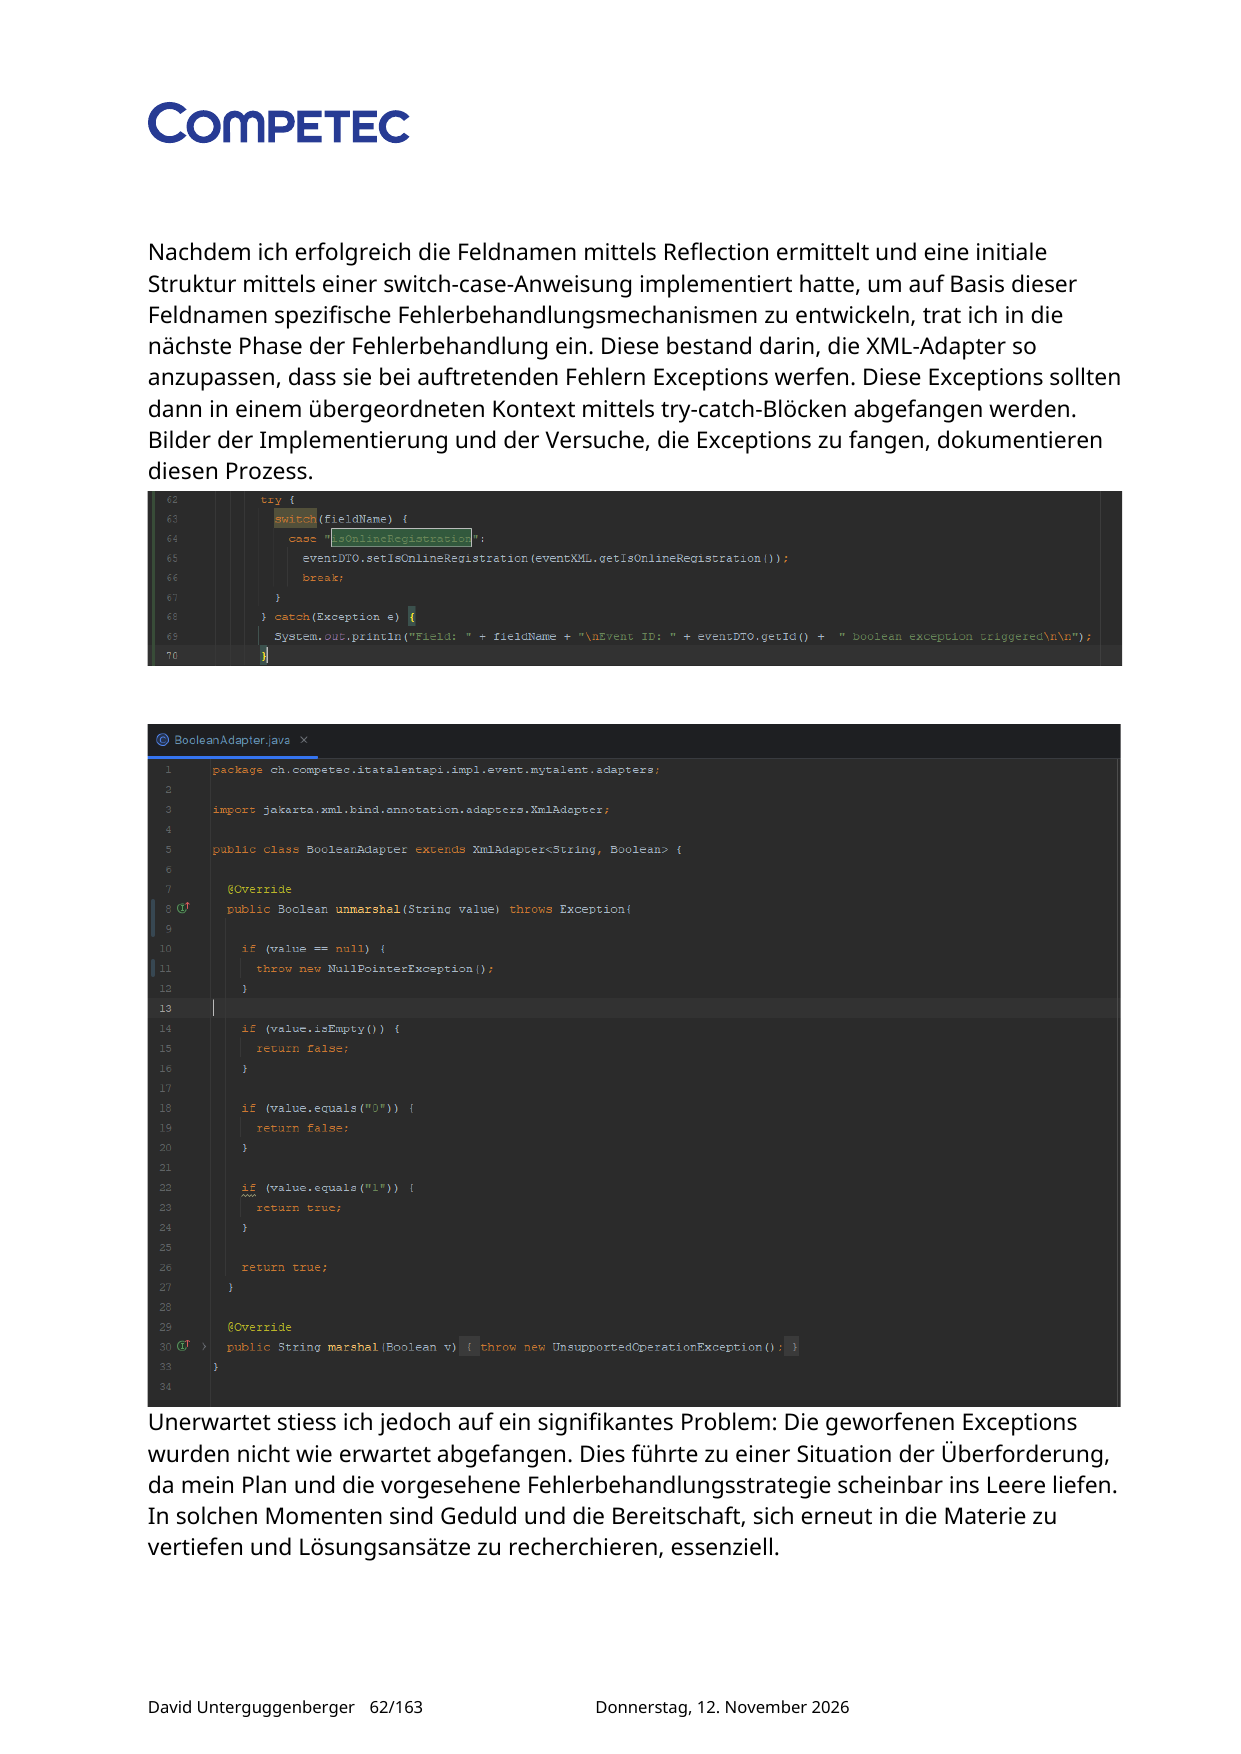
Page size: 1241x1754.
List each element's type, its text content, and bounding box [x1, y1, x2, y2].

text Nachdem ich erfolgreich die Feldnamen mittels Reflection ermittelt und eine initiale Struktur mittels einer switch-case-Anweisung implementiert hatte, um auf Basis dieser Feldnamen spezifische Fehlerbehandlungsmechanismen zu entwickeln, trat ich in die nächste Phase der Fehlerbehandlung ein. Diese bestand darin, die XML-Adapter so anzupassen, dass sie bei auftretenden Fehlern Exceptions werfen. Diese Exceptions sollten dann in einem übergeordneten Kontext mittels try-catch-Blöcken abgefangen werden. Bilder der Implementierung und der Versuche, die Exceptions zu fangen, dokumentieren diesen Prozess. [148, 236, 1122, 486]
picture [147, 491, 1123, 666]
picture [147, 724, 1121, 1407]
